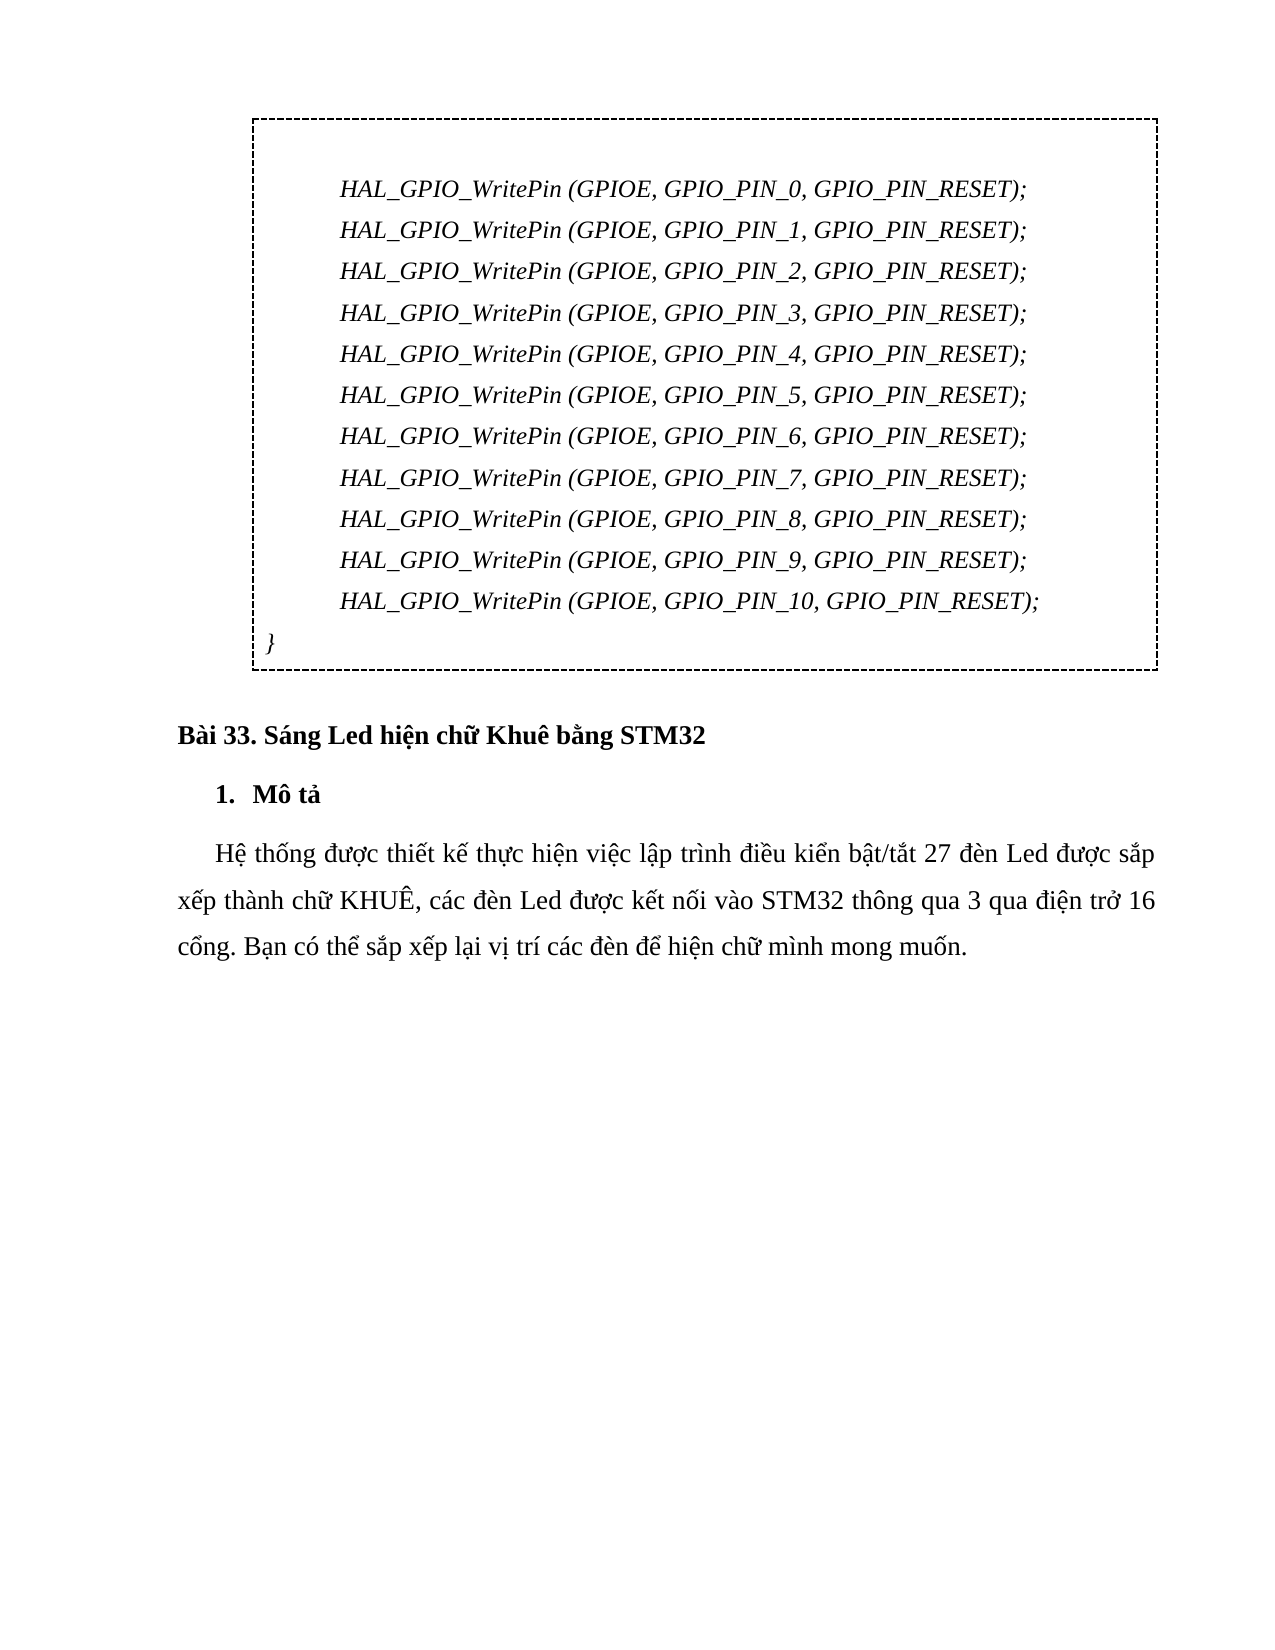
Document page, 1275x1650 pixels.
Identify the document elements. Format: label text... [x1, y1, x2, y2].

subtitle Bài 33. Sáng Led hiện chữ Khuê bằng STM32 [177, 719, 1157, 750]
subtitle Mô tả [215, 778, 1157, 809]
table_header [253, 118, 1157, 669]
text Hệ thống được thiết kế thực hiện việc lập trình điều kiển bật/tắt 27 đèn Led được sắp xếp thành chữ KHUÊ, các đèn Led được kết nối vào STM32 thông qua 3 qua điện trở 16 cổng. Bạn có thể sắp xếp lại vị trí các đèn để hiện chữ mình mong muốn. [177, 837, 1157, 962]
